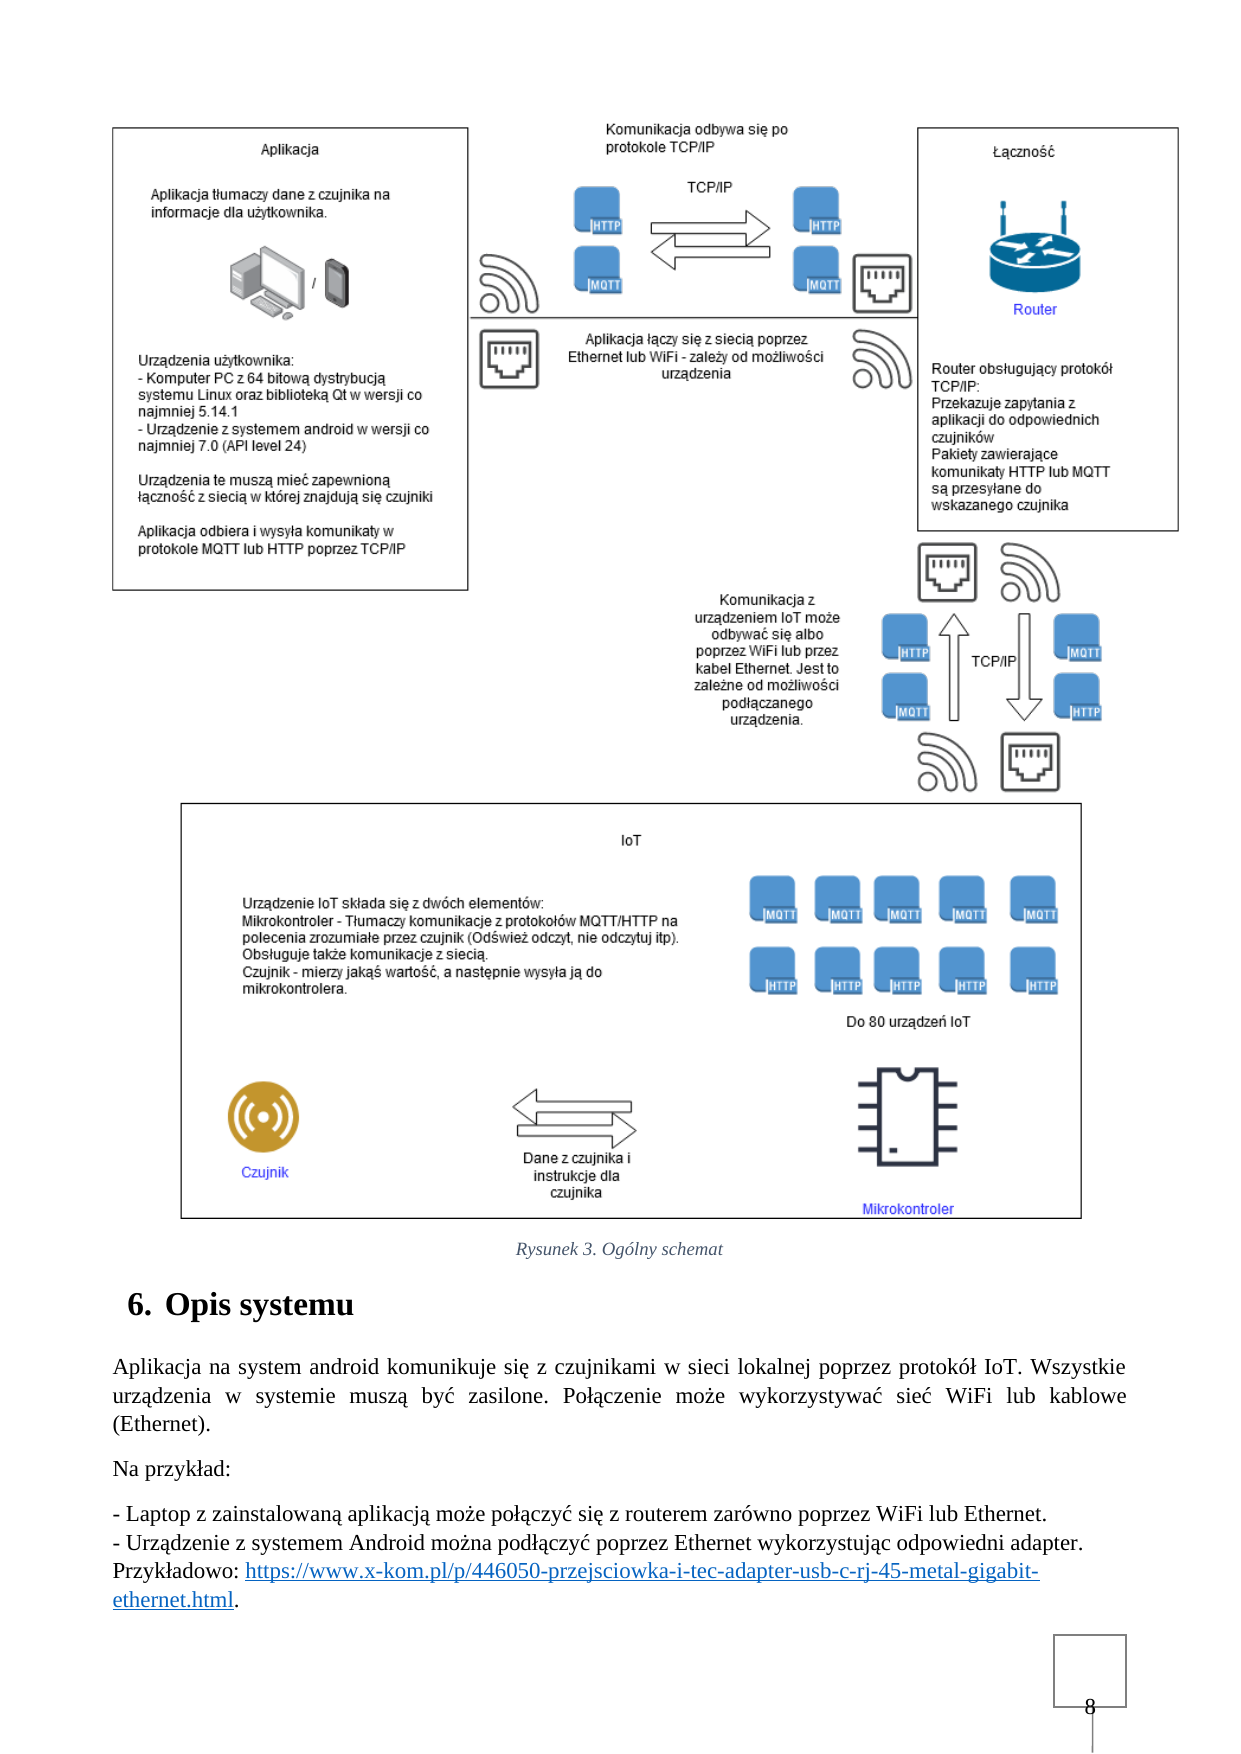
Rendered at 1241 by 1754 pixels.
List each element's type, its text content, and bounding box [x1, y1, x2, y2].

subtitle Opis systemu [127, 1284, 1128, 1323]
text Aplikacja na system android komunikuje się z czujnikami w sieci lokalnej poprzez protokół IoT. Wszystkie urządzenia w systemie muszą być zasilone. Połączenie może wykorzystywać sieć WiFi lub kablowe (Ethernet). [112, 1325, 1128, 1437]
text Na przykład: [112, 1455, 1128, 1482]
text - Laptop z zainstalowaną aplikacją może połączyć się z routerem zarówno poprzez WiFi lub Ethernet. - Urządzenie z systemem Android można podłączyć poprzez Ethernet wykorzystując odpowiedni adapter. Przykładowo: https://www.x-kom.pl/p/446050-przejsciowka-i-tec-adapter-usb-c-rj-45-metal-gigabit-ethernet.html. [112, 1500, 1128, 1612]
picture [112, 112, 1179, 1219]
